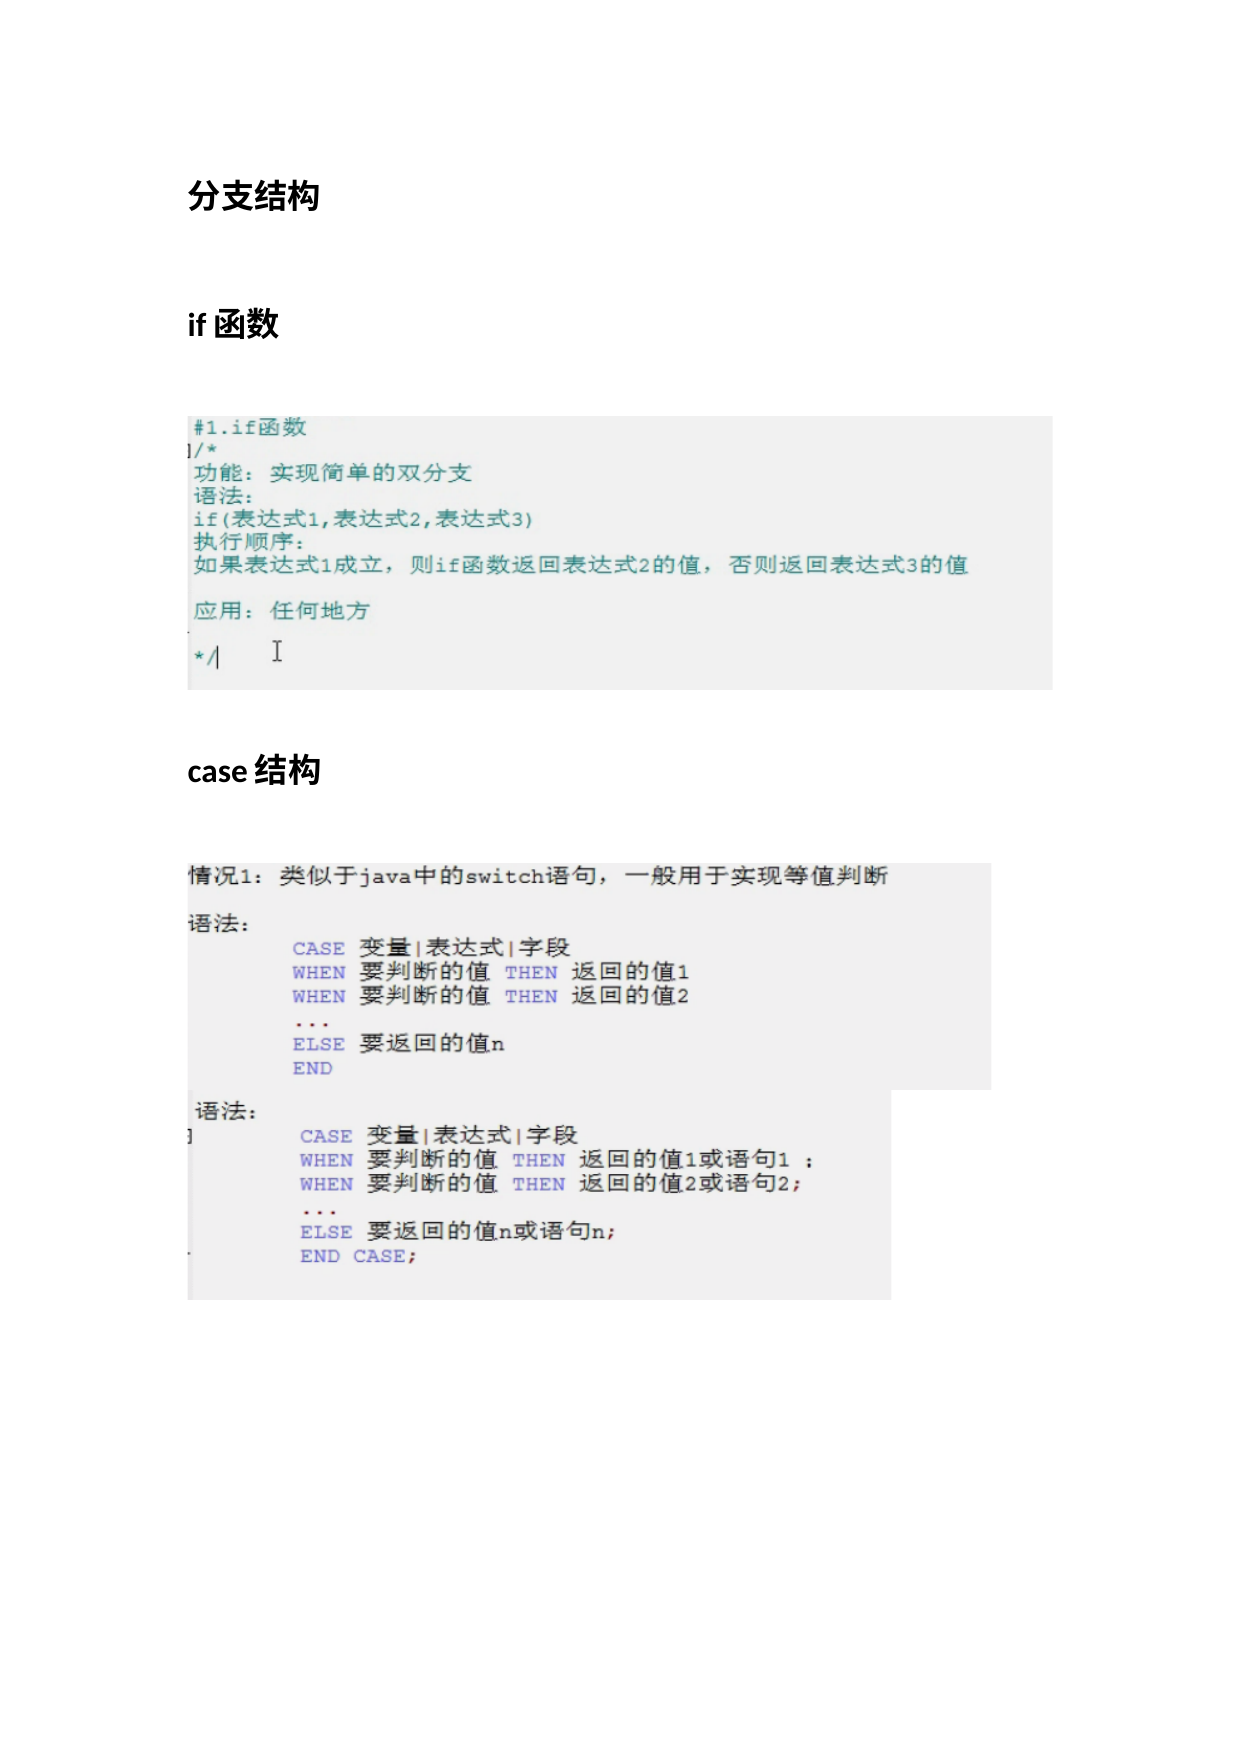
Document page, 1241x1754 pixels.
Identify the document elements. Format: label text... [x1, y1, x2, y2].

subtitle if函数 [187, 289, 1053, 354]
picture [187, 416, 1053, 690]
subtitle 分支结构 [187, 162, 1053, 227]
picture [187, 863, 992, 1300]
subtitle case结构 [187, 736, 1053, 801]
